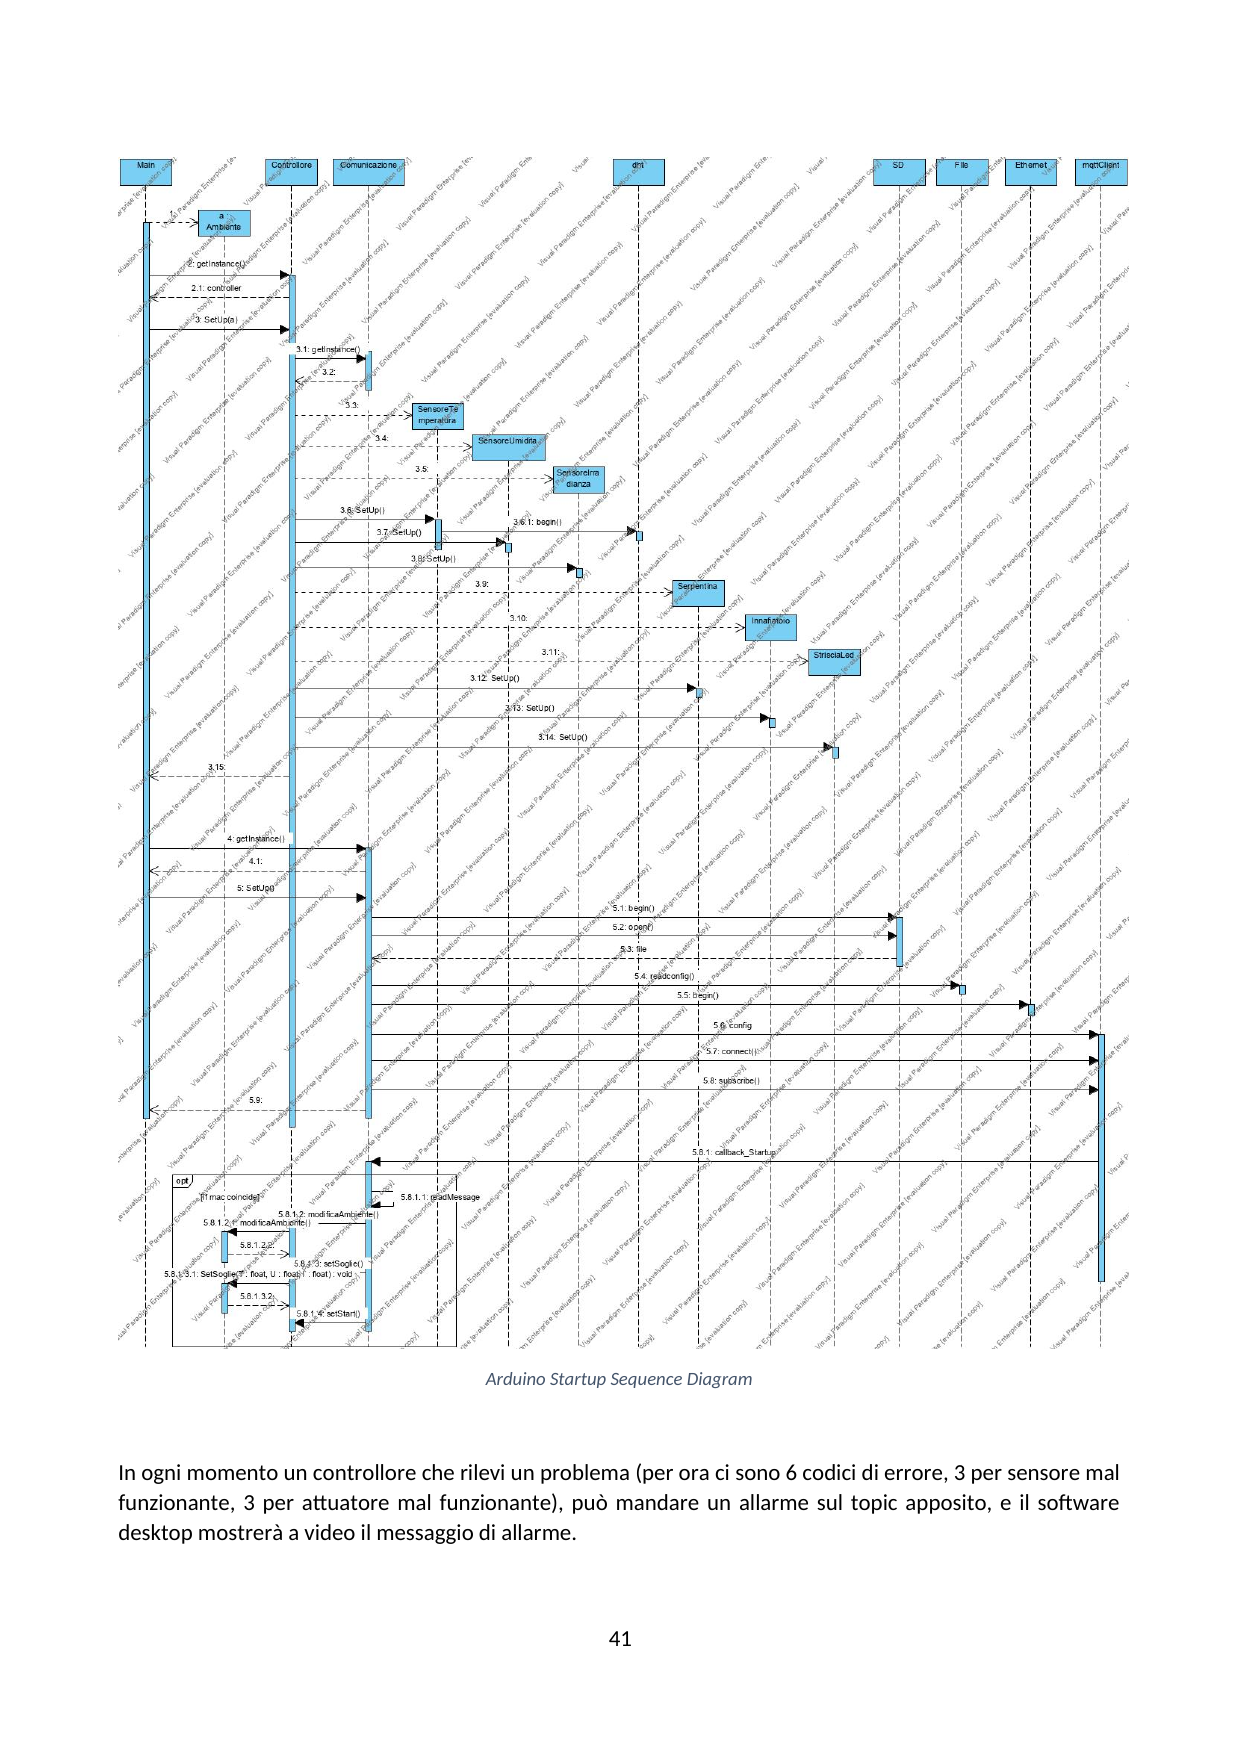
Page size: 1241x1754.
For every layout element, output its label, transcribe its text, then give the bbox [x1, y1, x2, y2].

picture [118, 157, 1129, 1349]
text In ogni momento un controllore che rilevi un problema (per ora ci sono 6 codici di errore, 3 per sensore mal funzionante, 3 per attuatore mal funzionante), può mandare un allarme sul topic apposito, e il software desktop mostrerà a video il messaggio di allarme. [118, 1458, 1122, 1546]
text Arduino Startup Sequence Diagram [118, 1367, 1122, 1390]
